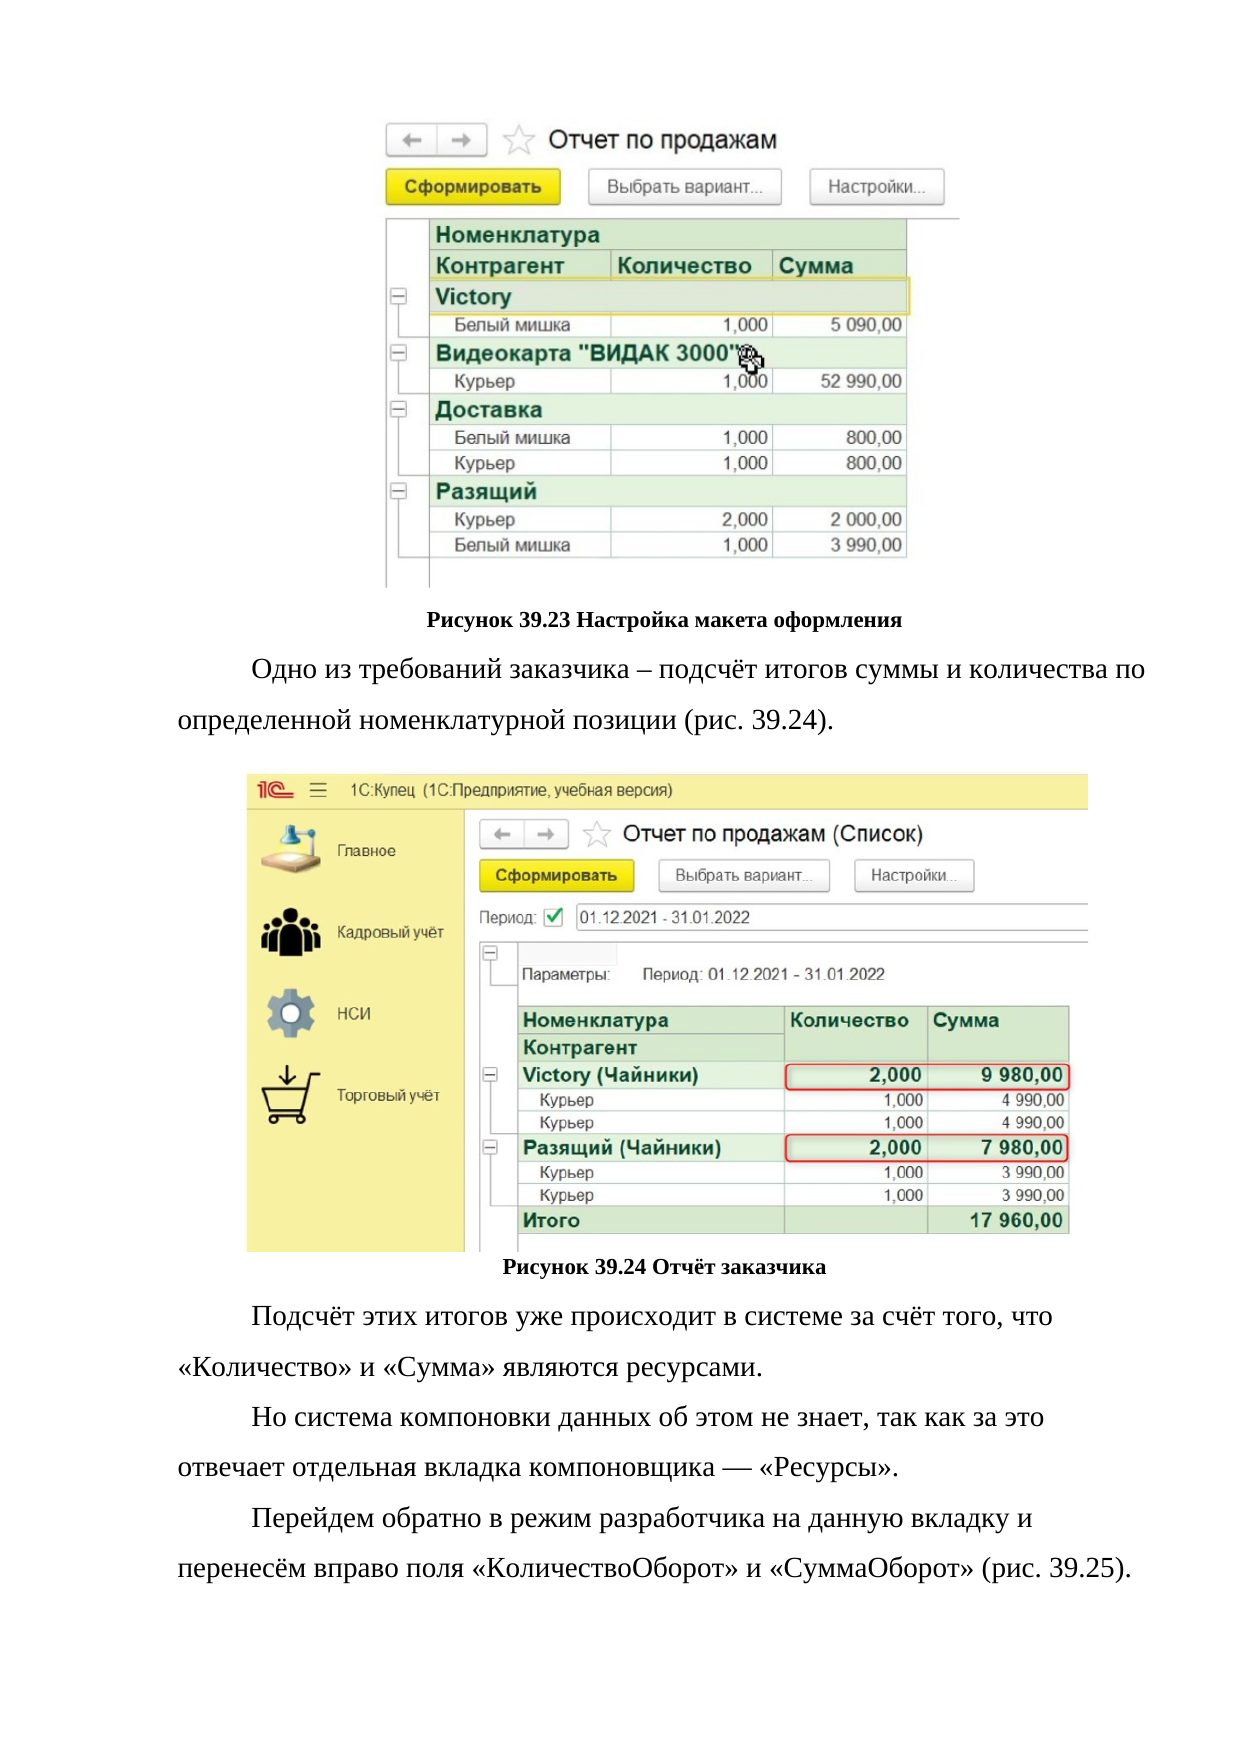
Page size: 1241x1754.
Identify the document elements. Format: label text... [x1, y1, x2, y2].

picture [369, 118, 960, 588]
text Перейдем обратно в режим разработчика на данную вкладку и перенесём вправо поля «КоличествоОборот» и «СуммаОборот» (рис. 39.25). [177, 1500, 1152, 1584]
text Одно из требований заказчика – подсчёт итогов суммы и количества по определенной номенклатурной позиции (рис. 39.24). [177, 651, 1152, 735]
text Рисунок 39.23 Настройка макета оформления [177, 606, 1152, 633]
text Подсчёт этих итогов уже происходит в системе за счёт того, что «Количество» и «Сумма» являются ресурсами. [177, 1298, 1152, 1382]
picture [240, 768, 1089, 1252]
text Но система компоновки данных об этом не знает, так как за это отвечает отдельная вкладка компоновщика — «Ресурсы». [177, 1399, 1152, 1483]
text Рисунок 39.24 Отчёт заказчика [177, 1253, 1152, 1280]
